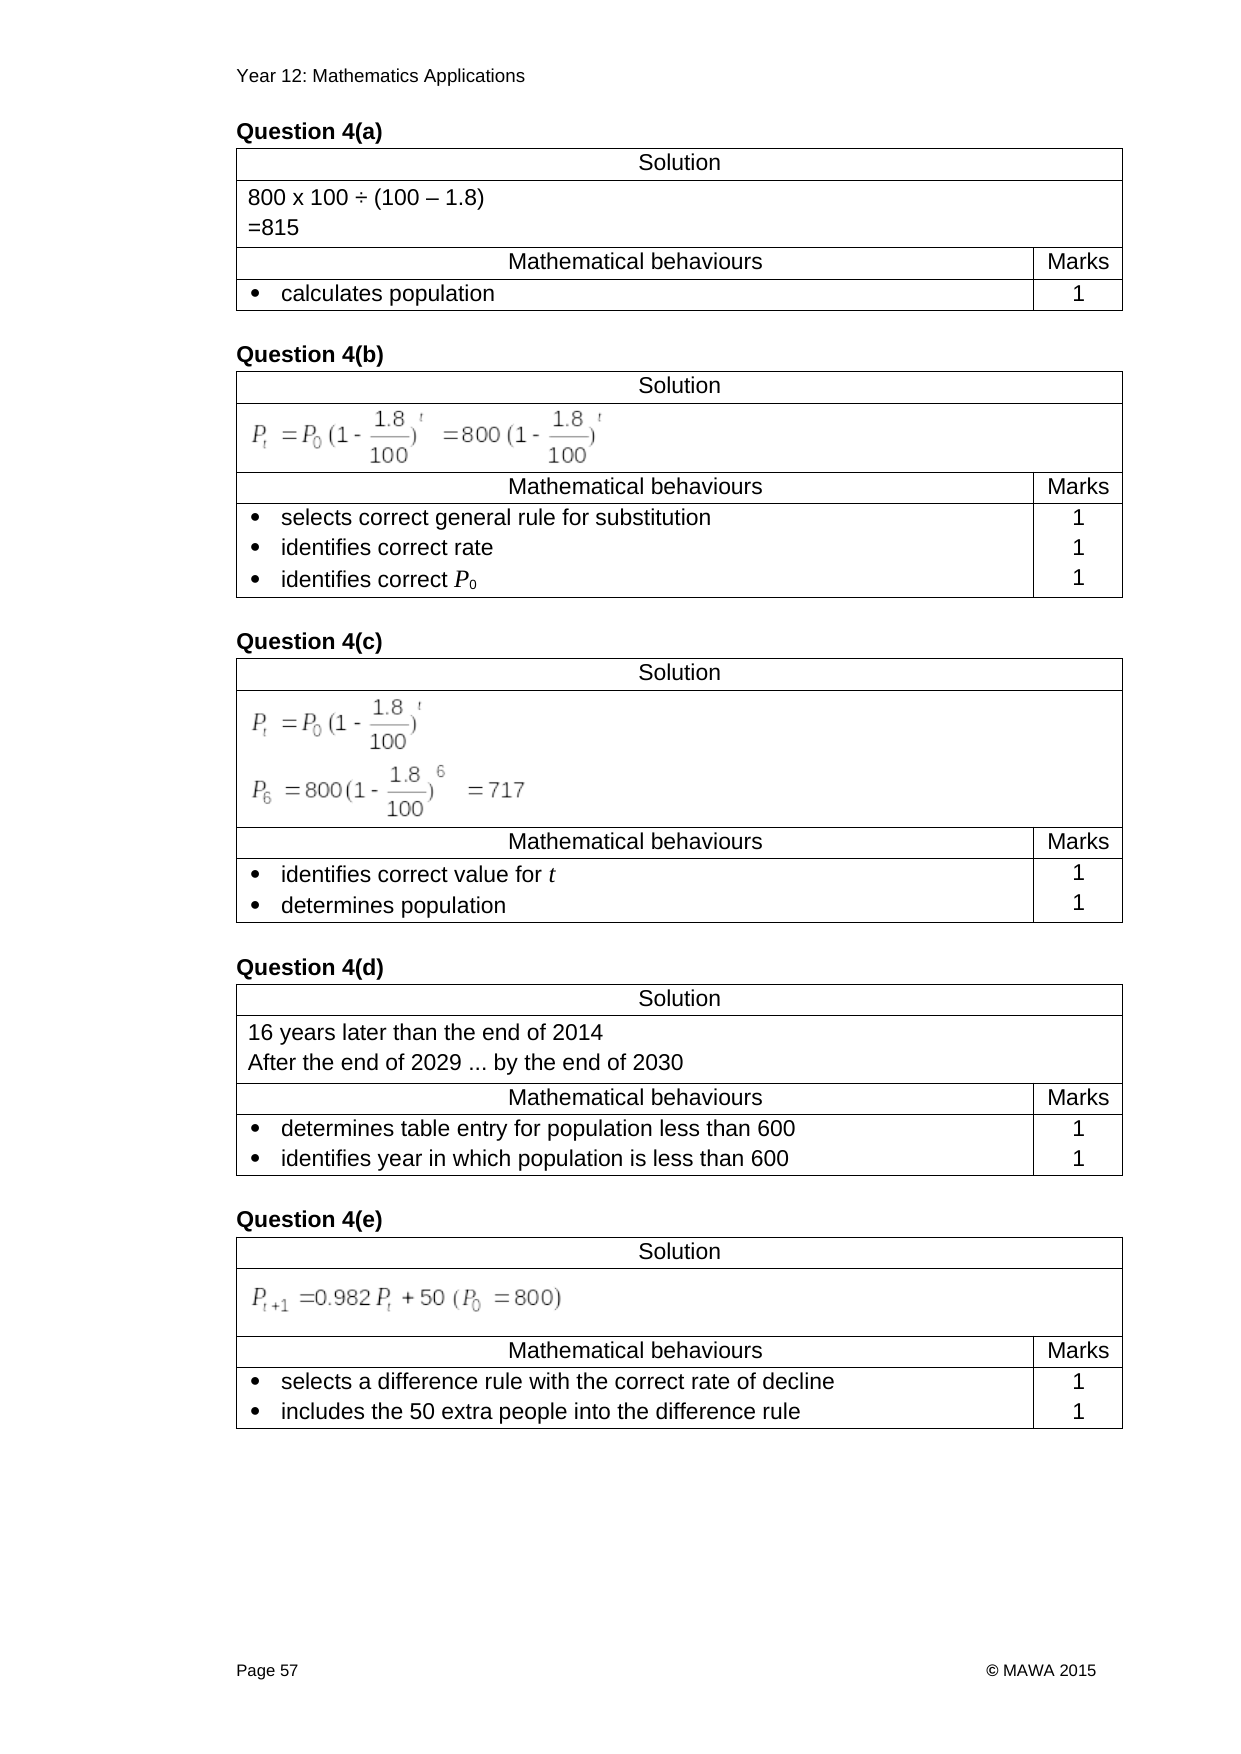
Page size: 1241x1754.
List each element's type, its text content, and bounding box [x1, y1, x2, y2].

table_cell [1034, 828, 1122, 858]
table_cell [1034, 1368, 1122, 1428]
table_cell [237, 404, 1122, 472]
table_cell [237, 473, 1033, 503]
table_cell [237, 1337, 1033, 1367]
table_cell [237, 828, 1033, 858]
text Question 4(a) [236, 118, 1122, 144]
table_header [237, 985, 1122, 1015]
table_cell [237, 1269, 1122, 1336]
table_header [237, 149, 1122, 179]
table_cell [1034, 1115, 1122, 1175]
text Question 4(d) [236, 953, 1122, 980]
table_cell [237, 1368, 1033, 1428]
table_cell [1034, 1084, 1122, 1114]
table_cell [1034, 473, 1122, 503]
text Question 4(c) [236, 628, 1122, 654]
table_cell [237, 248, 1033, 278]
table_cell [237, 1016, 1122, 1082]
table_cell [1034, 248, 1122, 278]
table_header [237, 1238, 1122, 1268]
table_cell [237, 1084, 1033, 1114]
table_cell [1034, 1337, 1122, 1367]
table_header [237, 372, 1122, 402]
text Question 4(e) [236, 1206, 1122, 1233]
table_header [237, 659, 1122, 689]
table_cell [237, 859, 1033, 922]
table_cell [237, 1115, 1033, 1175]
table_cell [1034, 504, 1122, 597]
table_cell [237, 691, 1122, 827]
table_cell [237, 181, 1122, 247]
text Question 4(b) [236, 341, 1122, 367]
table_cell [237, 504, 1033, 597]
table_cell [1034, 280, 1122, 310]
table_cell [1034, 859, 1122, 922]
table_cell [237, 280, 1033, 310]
